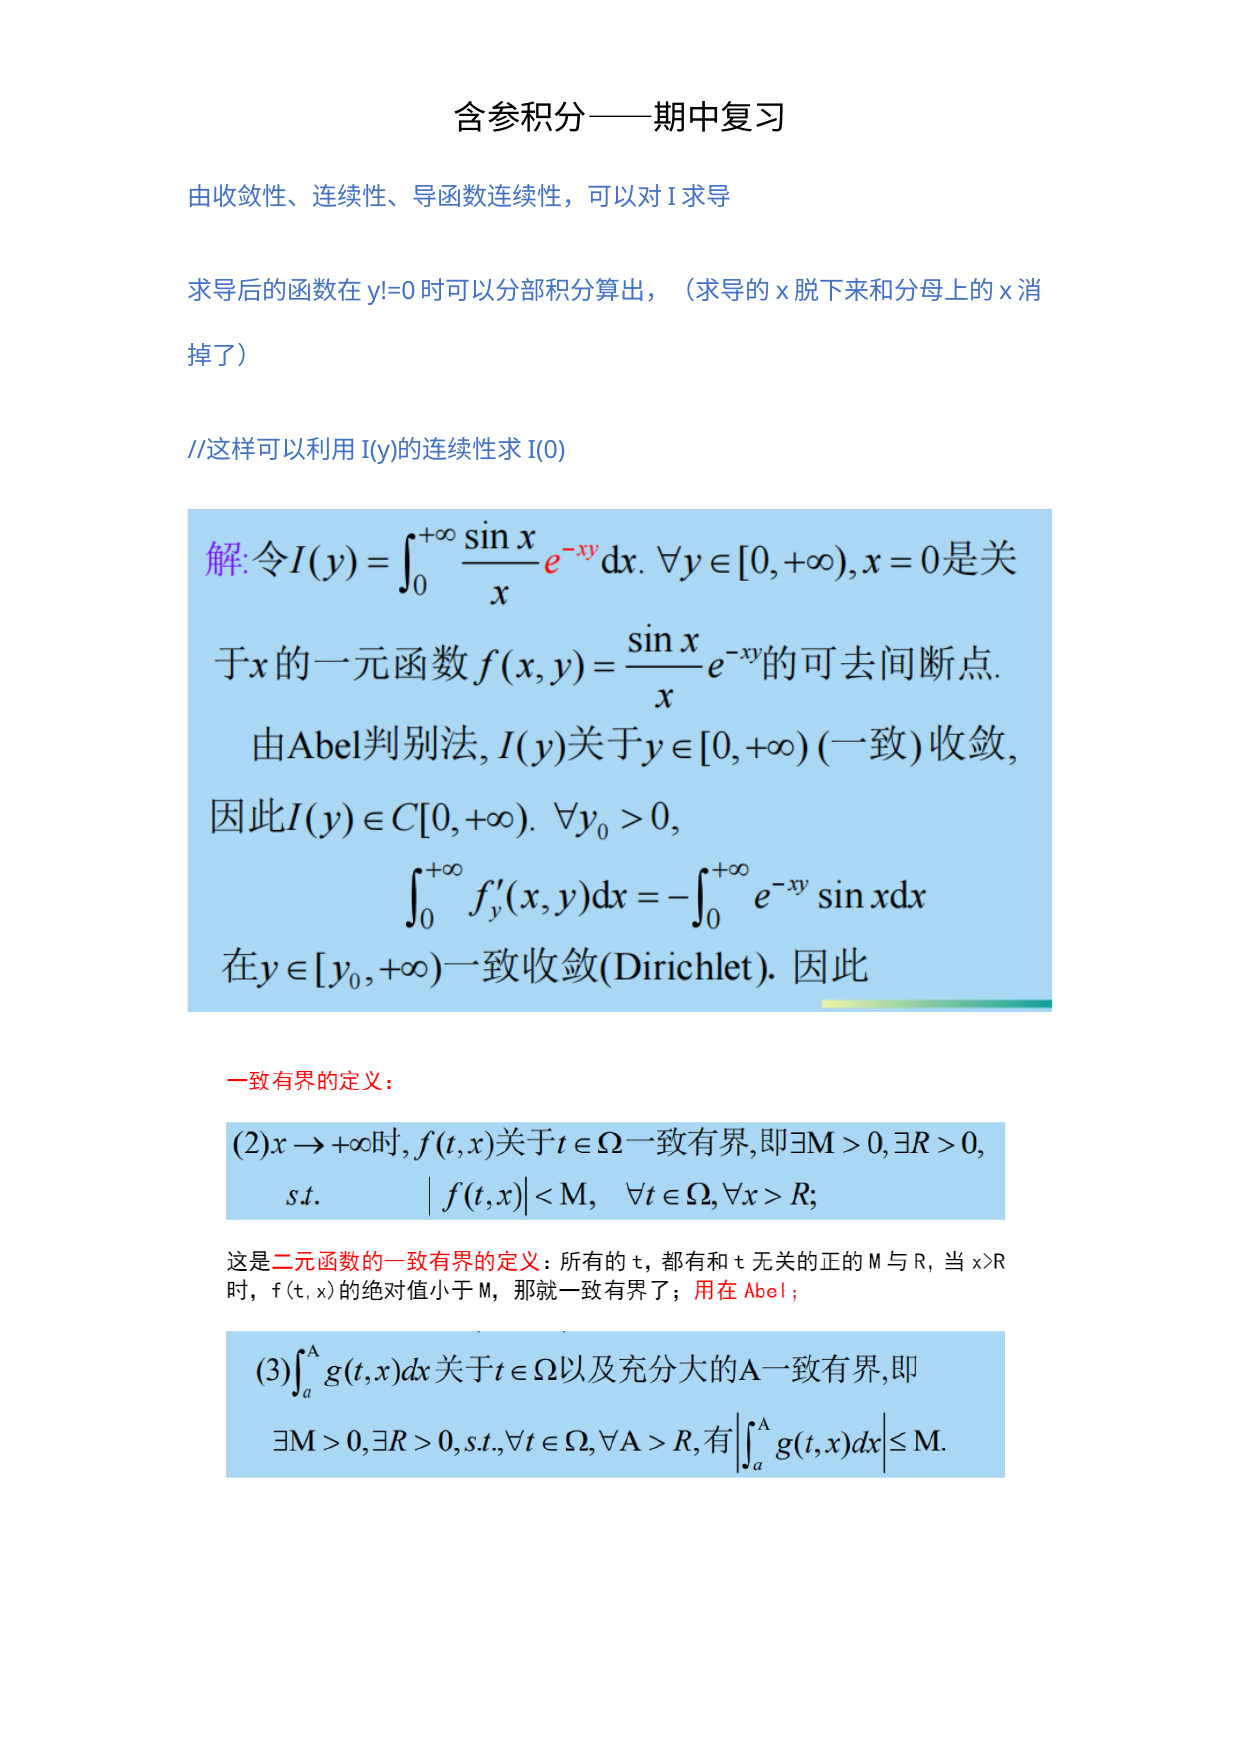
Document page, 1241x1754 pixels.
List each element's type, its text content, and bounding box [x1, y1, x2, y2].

text 由收敛性、连续性、导函数连续性，可以对I求导 [187, 162, 1053, 227]
picture [187, 1058, 1052, 1495]
text 求导后的函数在y!=0时可以分部积分算出，（求导的x脱下来和分母上的x消掉了） [187, 256, 1053, 386]
text //这样可以利用I(y)的连续性求I(0) [187, 415, 1053, 480]
picture [187, 509, 1053, 1012]
